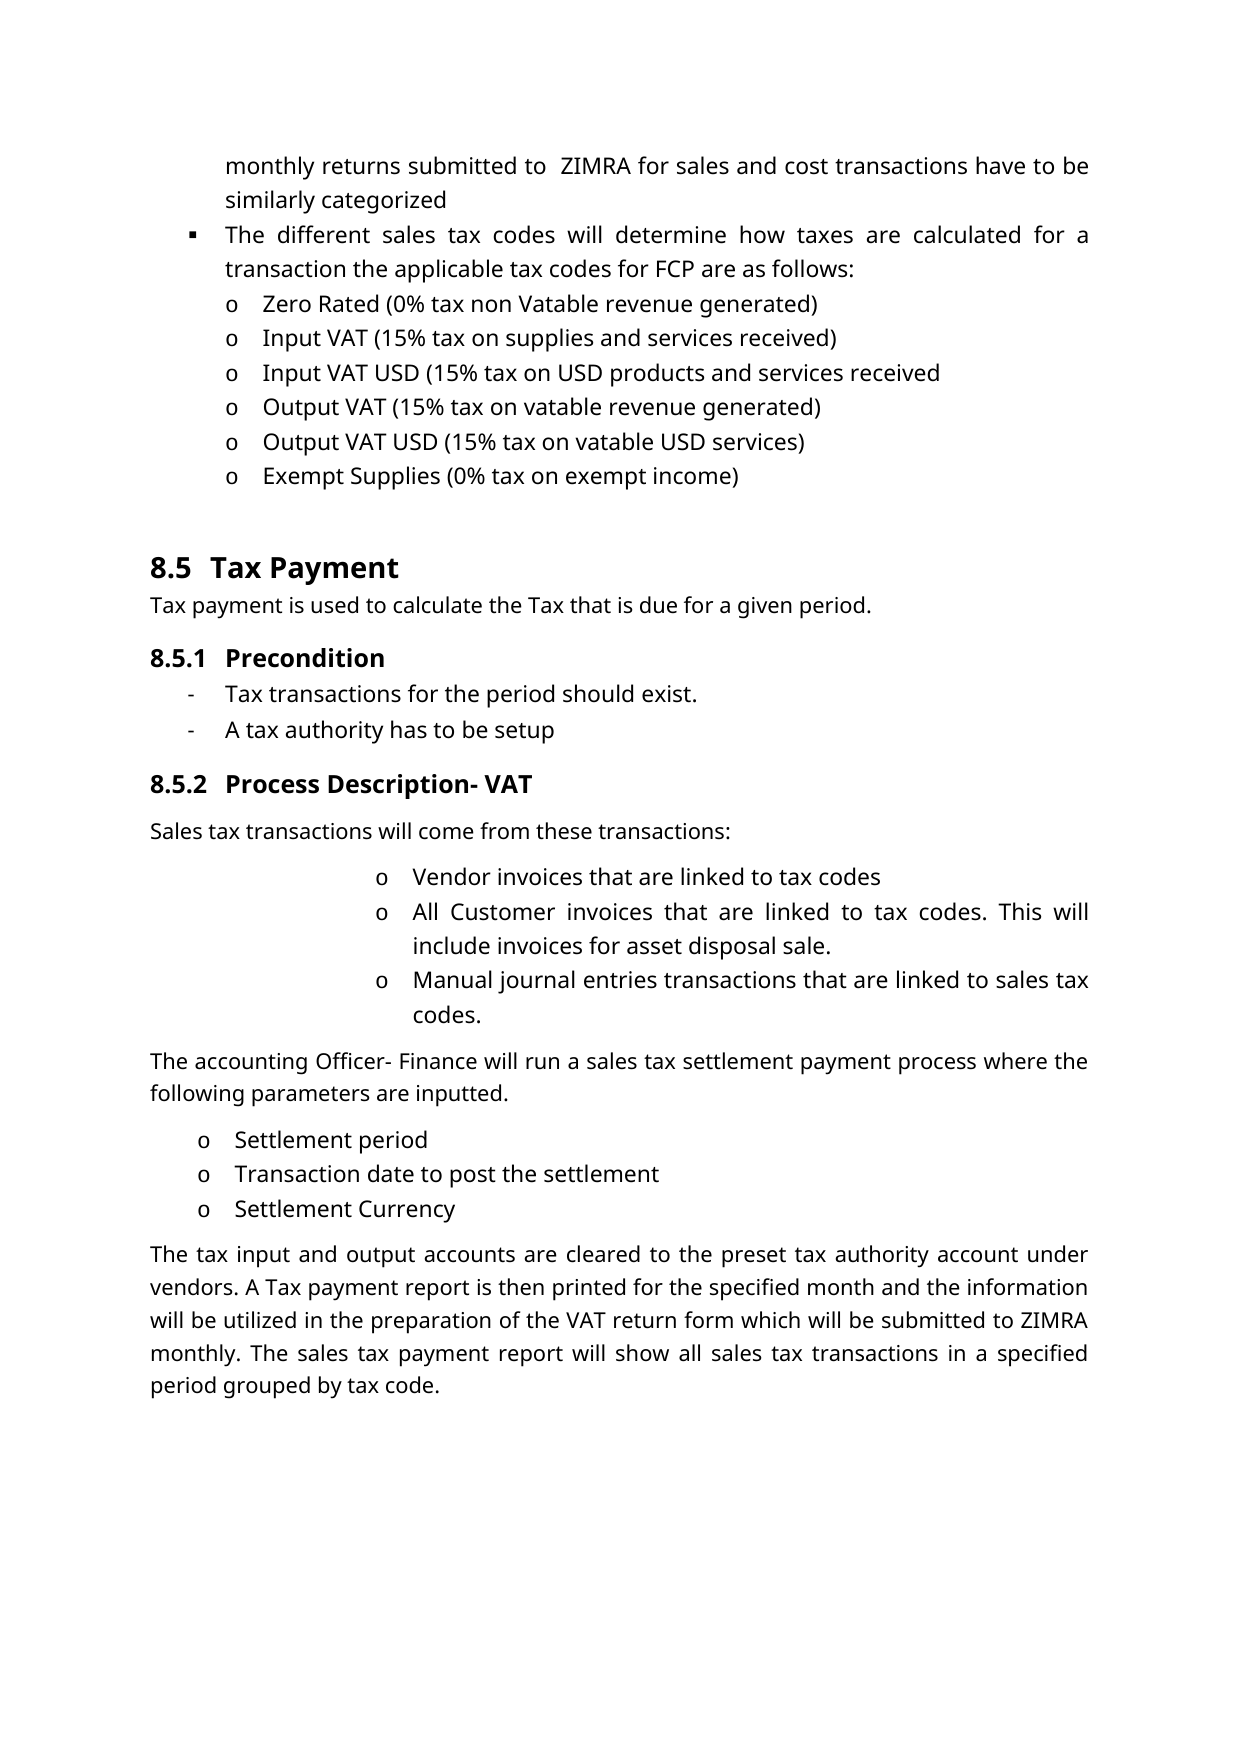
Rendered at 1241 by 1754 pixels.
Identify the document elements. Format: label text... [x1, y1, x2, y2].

list Vendor invoices that are linked to tax codes [375, 861, 1090, 892]
list Exempt Supplies (0% tax on exempt income) [225, 460, 1090, 491]
list Manual journal entries transactions that are linked to sales tax codes. [375, 964, 1090, 1030]
list All Customer invoices that are linked to tax codes. This will include invoices for asset disposal sale. [375, 895, 1090, 961]
list Output VAT (15% tax on vatable revenue generated) [225, 391, 1090, 422]
list Settlement period [197, 1123, 1090, 1155]
list Tax transactions for the period should exist. [187, 678, 1090, 709]
list Output VAT USD (15% tax on vatable USD services) [225, 425, 1090, 457]
list Input VAT (15% tax on supplies and services received) [225, 322, 1090, 353]
text The accounting Officer- Finance will run a sales tax settlement payment process where the following parameters are inputted. [150, 1046, 1090, 1108]
text The tax input and output accounts are cleared to the preset tax authority account under vendors. A Tax payment report is then printed for the specified month and the information will be utilized in the preparation of the VAT return form which will be submitted to ZIMRA monthly. The sales tax payment report will show all sales tax transactions in a specified period grouped by tax code. [150, 1239, 1090, 1400]
list A tax authority has to be setup [187, 714, 1090, 745]
list Input VAT USD (15% tax on USD products and services received [225, 356, 1090, 388]
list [187, 150, 1090, 216]
text Sales tax transactions will come from these transactions: [150, 816, 1090, 846]
text Tax payment is used to calculate the Tax that is due for a given period. [150, 590, 1090, 620]
subtitle Tax Payment [150, 547, 1090, 587]
subtitle Process Description- VAT [150, 766, 1090, 801]
list The different sales tax codes will determine how taxes are calculated for a transaction the applicable tax codes for FCP are as follows: [187, 219, 1090, 284]
list Zero Rated (0% tax non Vatable revenue generated) [225, 287, 1090, 319]
subtitle Precondition [150, 641, 1090, 675]
list Transaction date to post the settlement [197, 1158, 1090, 1189]
list Settlement Currency [197, 1192, 1090, 1224]
